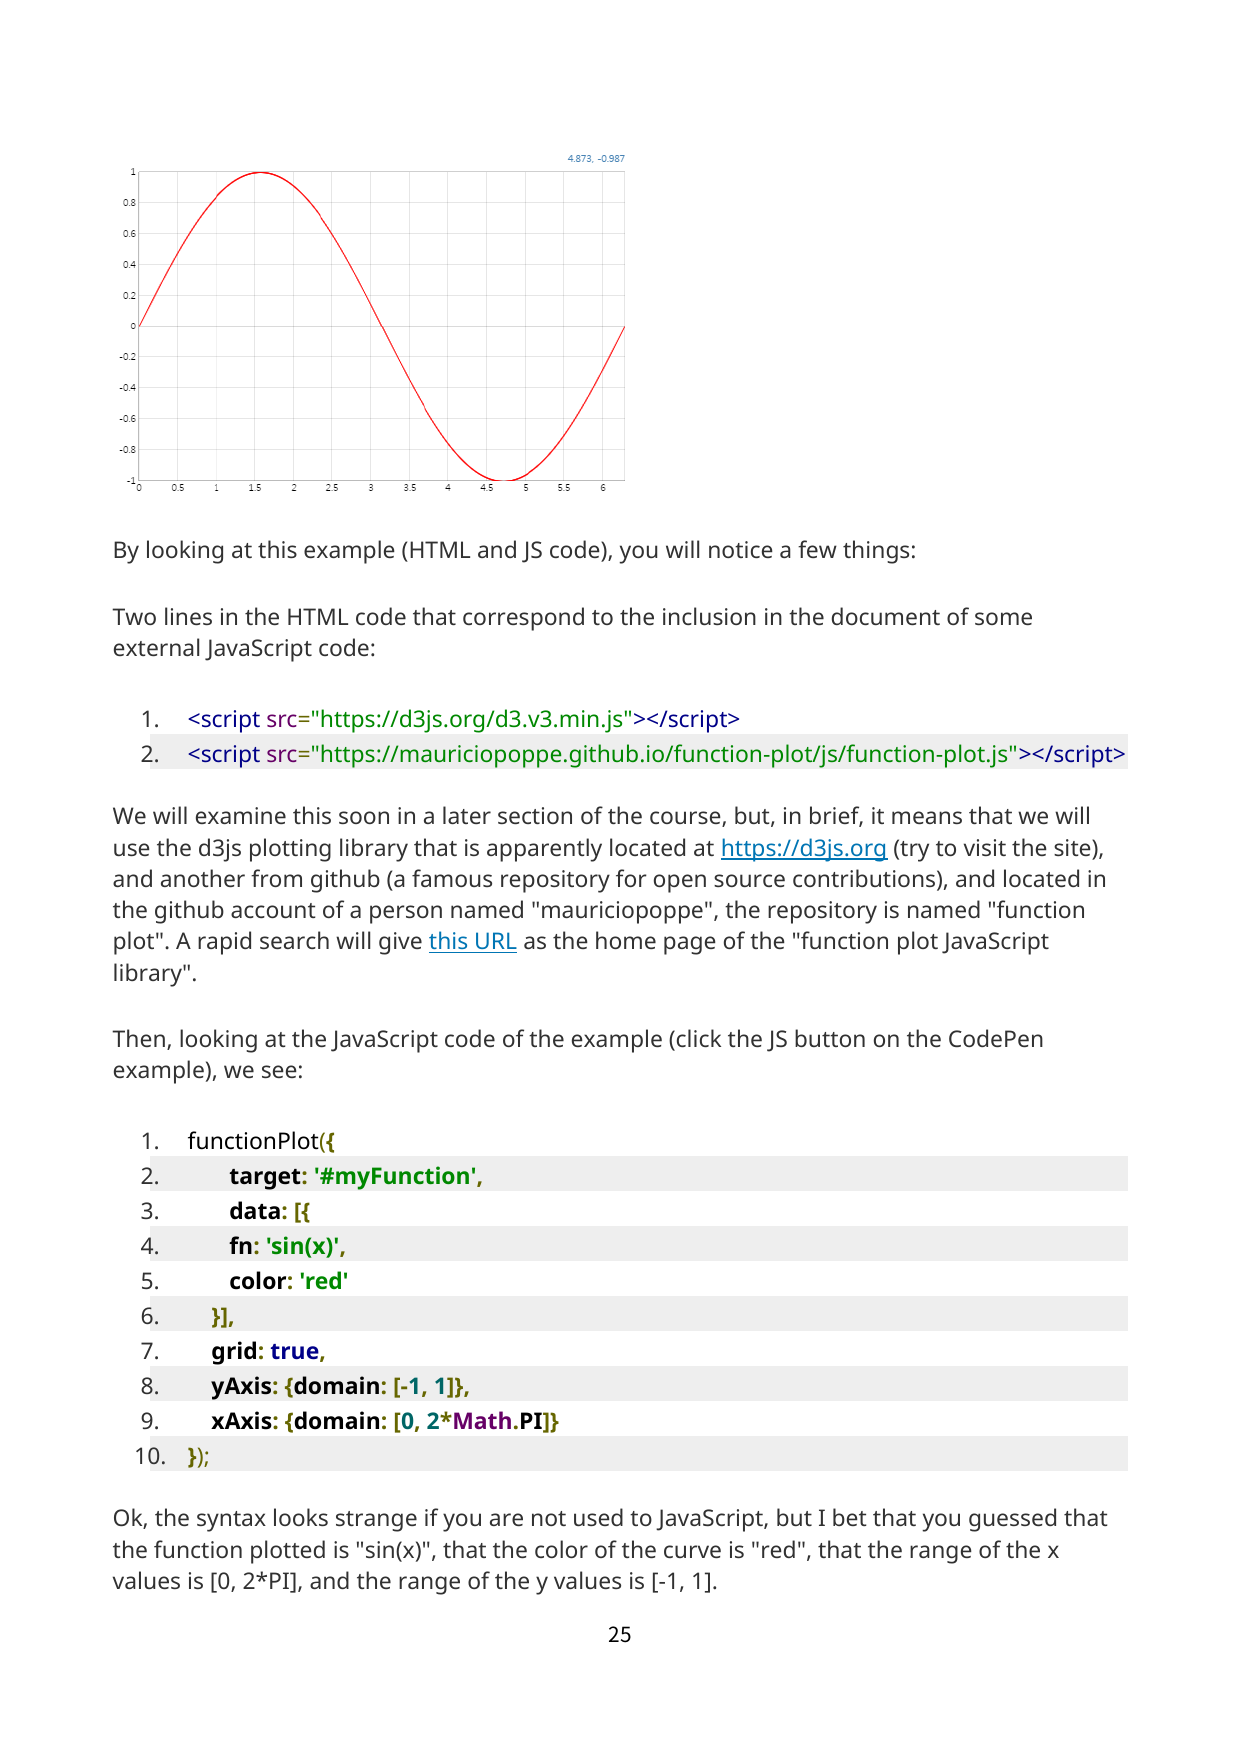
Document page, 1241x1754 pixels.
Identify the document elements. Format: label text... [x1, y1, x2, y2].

list color: 'red' [150, 1261, 1128, 1296]
list data: [{ [150, 1191, 1128, 1226]
picture [112, 150, 633, 504]
list grid: true, [150, 1331, 1128, 1366]
list target: '#myFunction', [150, 1156, 1128, 1191]
list fn: 'sin(x)', [150, 1226, 1128, 1261]
list xAxis: {domain: [0, 2*Math.PI]} [150, 1401, 1128, 1436]
text Then, looking at the JavaScript code of the example (click the JS button on the CodePen example), we see: [112, 1023, 1128, 1086]
list functionPlot({ [150, 1121, 1128, 1156]
list }], [150, 1296, 1128, 1331]
list }); [150, 1436, 1128, 1471]
text We will examine this soon in a later section of the course, but, in brief, it means that we will use the d3js plotting library that is apparently located at https://d3js.org (try to visit the site), and another from github (a famous repository for open source contributions), and located in the github account of a person named "mauriciopoppe", the repository is named "function plot". A rapid search will give this URL as the home page of the "function plot JavaScript library". [112, 800, 1128, 988]
list <script src="https://d3js.org/d3.v3.min.js"></script> [150, 699, 1128, 734]
text By looking at this example (HTML and JS code), you will notice a few things: [112, 534, 1128, 566]
text Two lines in the HTML code that correspond to the inclusion in the document of some external JavaScript code: [112, 601, 1128, 663]
text Ok, the syntax looks strange if you are not used to JavaScript, but I bet that you guessed that the function plotted is "sin(x)", that the color of the curve is "red", that the range of the x values is [0, 2*PI], and the range of the y values is [-1, 1]. [112, 1502, 1128, 1596]
list yAxis: {domain: [-1, 1]}, [150, 1366, 1128, 1401]
list <script src="https://mauriciopoppe.github.io/function-plot/js/function-plot.js"></script> [150, 734, 1128, 769]
